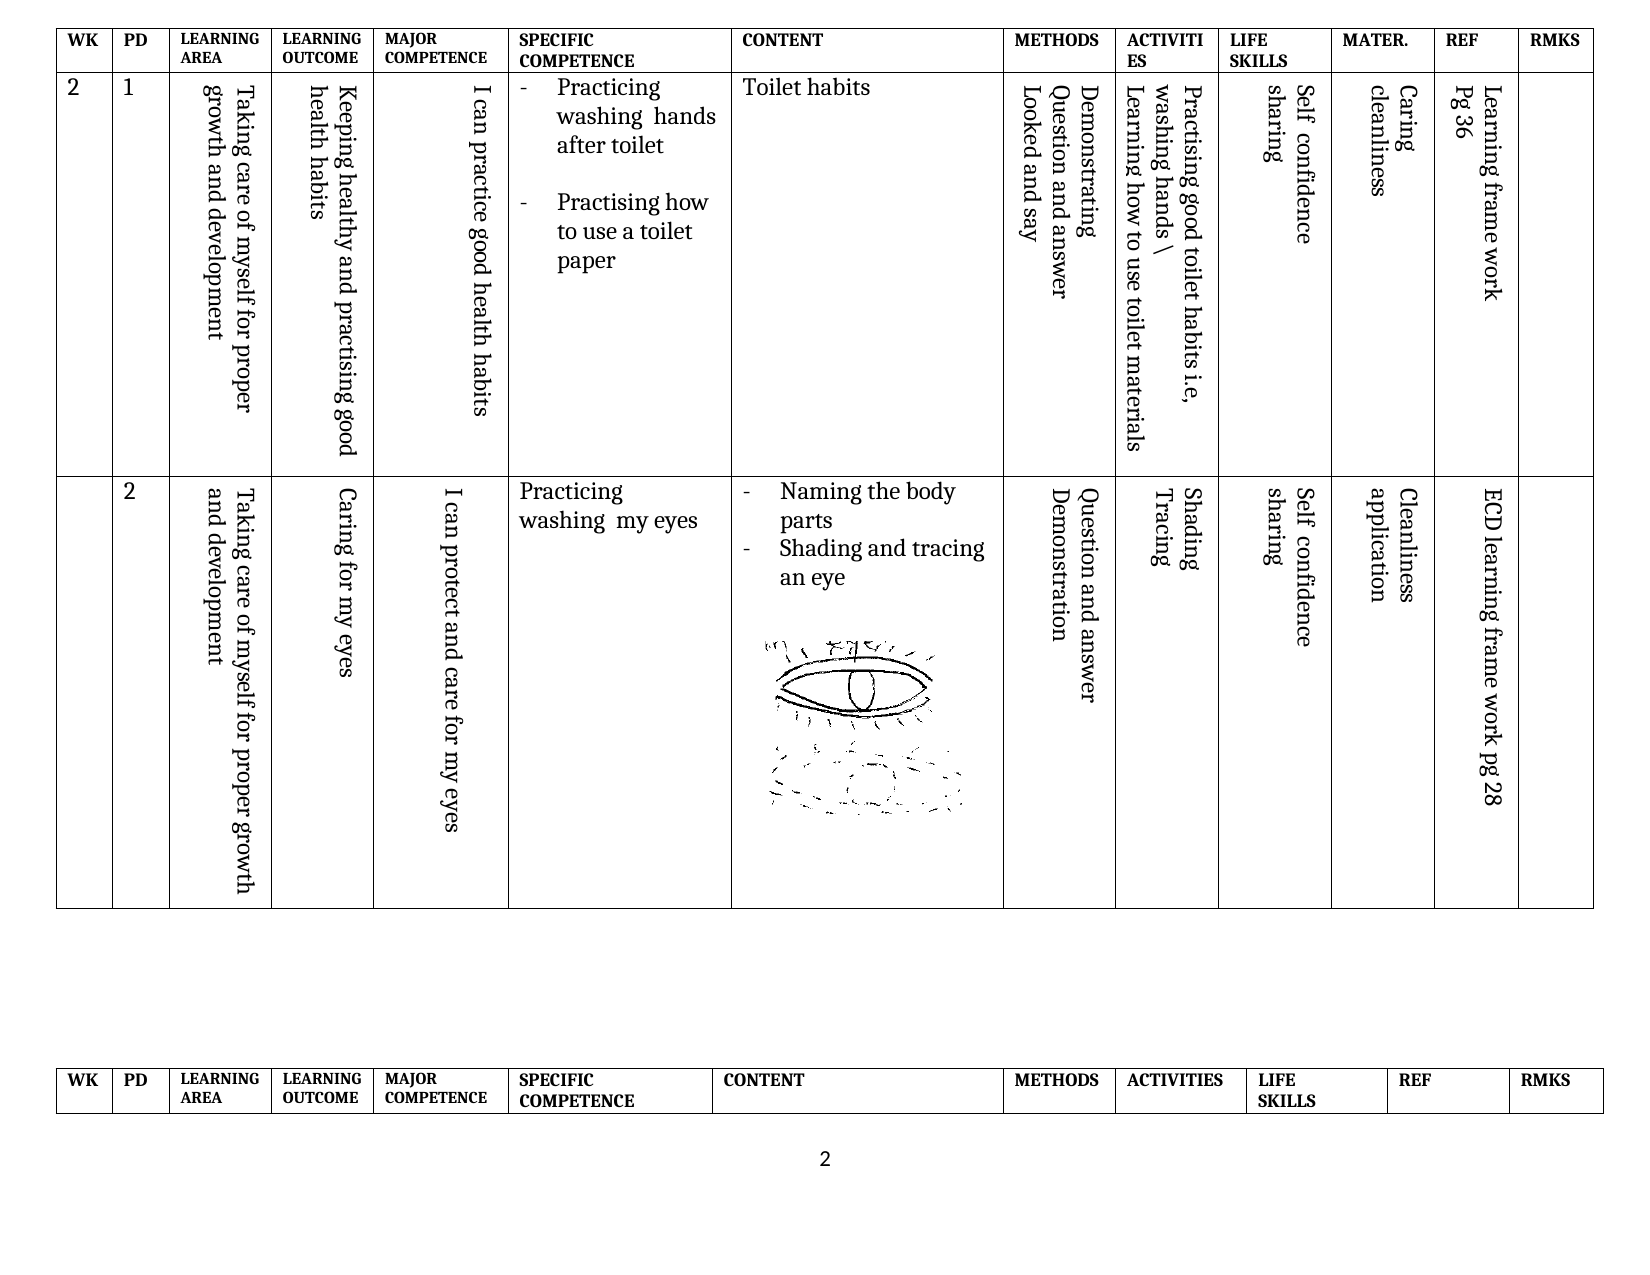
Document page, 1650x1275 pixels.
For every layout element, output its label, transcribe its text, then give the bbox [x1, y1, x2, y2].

table_header WK [57, 1069, 112, 1112]
table_cell Keeping healthy and practising good health habits [272, 73, 373, 476]
table_header REF [1388, 1069, 1509, 1112]
table_cell Practising good toilet habits i.e, washing hands \ Learning how to use toilet materials [1116, 73, 1218, 476]
table_cell Demonstrating Question and answer Looked and say [1004, 73, 1115, 476]
table_header METHODS [1004, 1069, 1115, 1112]
table_header MATER. [1332, 29, 1434, 72]
table_cell Caring cleanliness [1332, 73, 1434, 476]
table_header CONTENT [732, 29, 1003, 72]
table_cell Caring for my eyes [272, 477, 373, 908]
table_header LEARNING OUTCOME [272, 29, 373, 72]
table_header WK [57, 29, 112, 72]
table_cell Cleanliness application [1332, 477, 1434, 908]
table_cell [1519, 73, 1593, 476]
table_header METHODS [1004, 29, 1115, 72]
table_cell Taking care of myself for proper growth and development [170, 477, 271, 908]
table_header PD [113, 29, 169, 72]
table_header SPECIFIC COMPETENCE [509, 29, 731, 72]
table_cell Question and answer Demonstration [1004, 477, 1115, 908]
table_header ACTIVITIES [1116, 1069, 1246, 1112]
table_header LIFE SKILLS [1219, 29, 1331, 72]
table_header MAJOR COMPETENCE [374, 29, 508, 72]
table_cell 1 [113, 73, 169, 476]
table_cell Taking care of myself for proper growth and development [170, 73, 271, 476]
table_cell 2 [113, 477, 169, 908]
table_header PD [113, 1069, 169, 1112]
table_header RMKS [1519, 29, 1593, 72]
table_cell ECD learning frame work pg 28 [1435, 477, 1518, 908]
table_header CONTENT [713, 1069, 1003, 1112]
table_header MAJOR COMPETENCE [374, 1069, 508, 1112]
table_cell 2 [57, 73, 112, 476]
table_header REF [1435, 29, 1518, 72]
table_header RMKS [1510, 1069, 1603, 1112]
table_header LIFE SKILLS [1247, 1069, 1387, 1112]
table_cell Practicing washing hands after toilet Practising how to use a toilet paper [509, 73, 731, 476]
table_header LEARNING AREA [170, 29, 271, 72]
table_header LEARNING OUTCOME [272, 1069, 373, 1112]
table_cell Toilet habits [732, 73, 1003, 476]
table_cell I can protect and care for my eyes [374, 477, 508, 908]
table_header ACTIVITIES [1116, 29, 1218, 72]
table_cell [57, 477, 112, 908]
table_cell Self confidence sharing [1219, 73, 1331, 476]
table_cell I can practice good health habits [374, 73, 508, 476]
table_cell Naming the body parts Shading and tracing an eye [732, 477, 1003, 908]
table_header SPECIFIC COMPETENCE [509, 1069, 712, 1112]
table_cell Shading Tracing [1116, 477, 1218, 908]
table_header LEARNING AREA [170, 1069, 271, 1112]
table_cell Self confidence sharing [1219, 477, 1331, 908]
table_cell [1519, 477, 1593, 908]
table_cell Practicing washing my eyes [509, 477, 731, 908]
table_cell Learning frame work Pg 36 [1435, 73, 1518, 476]
